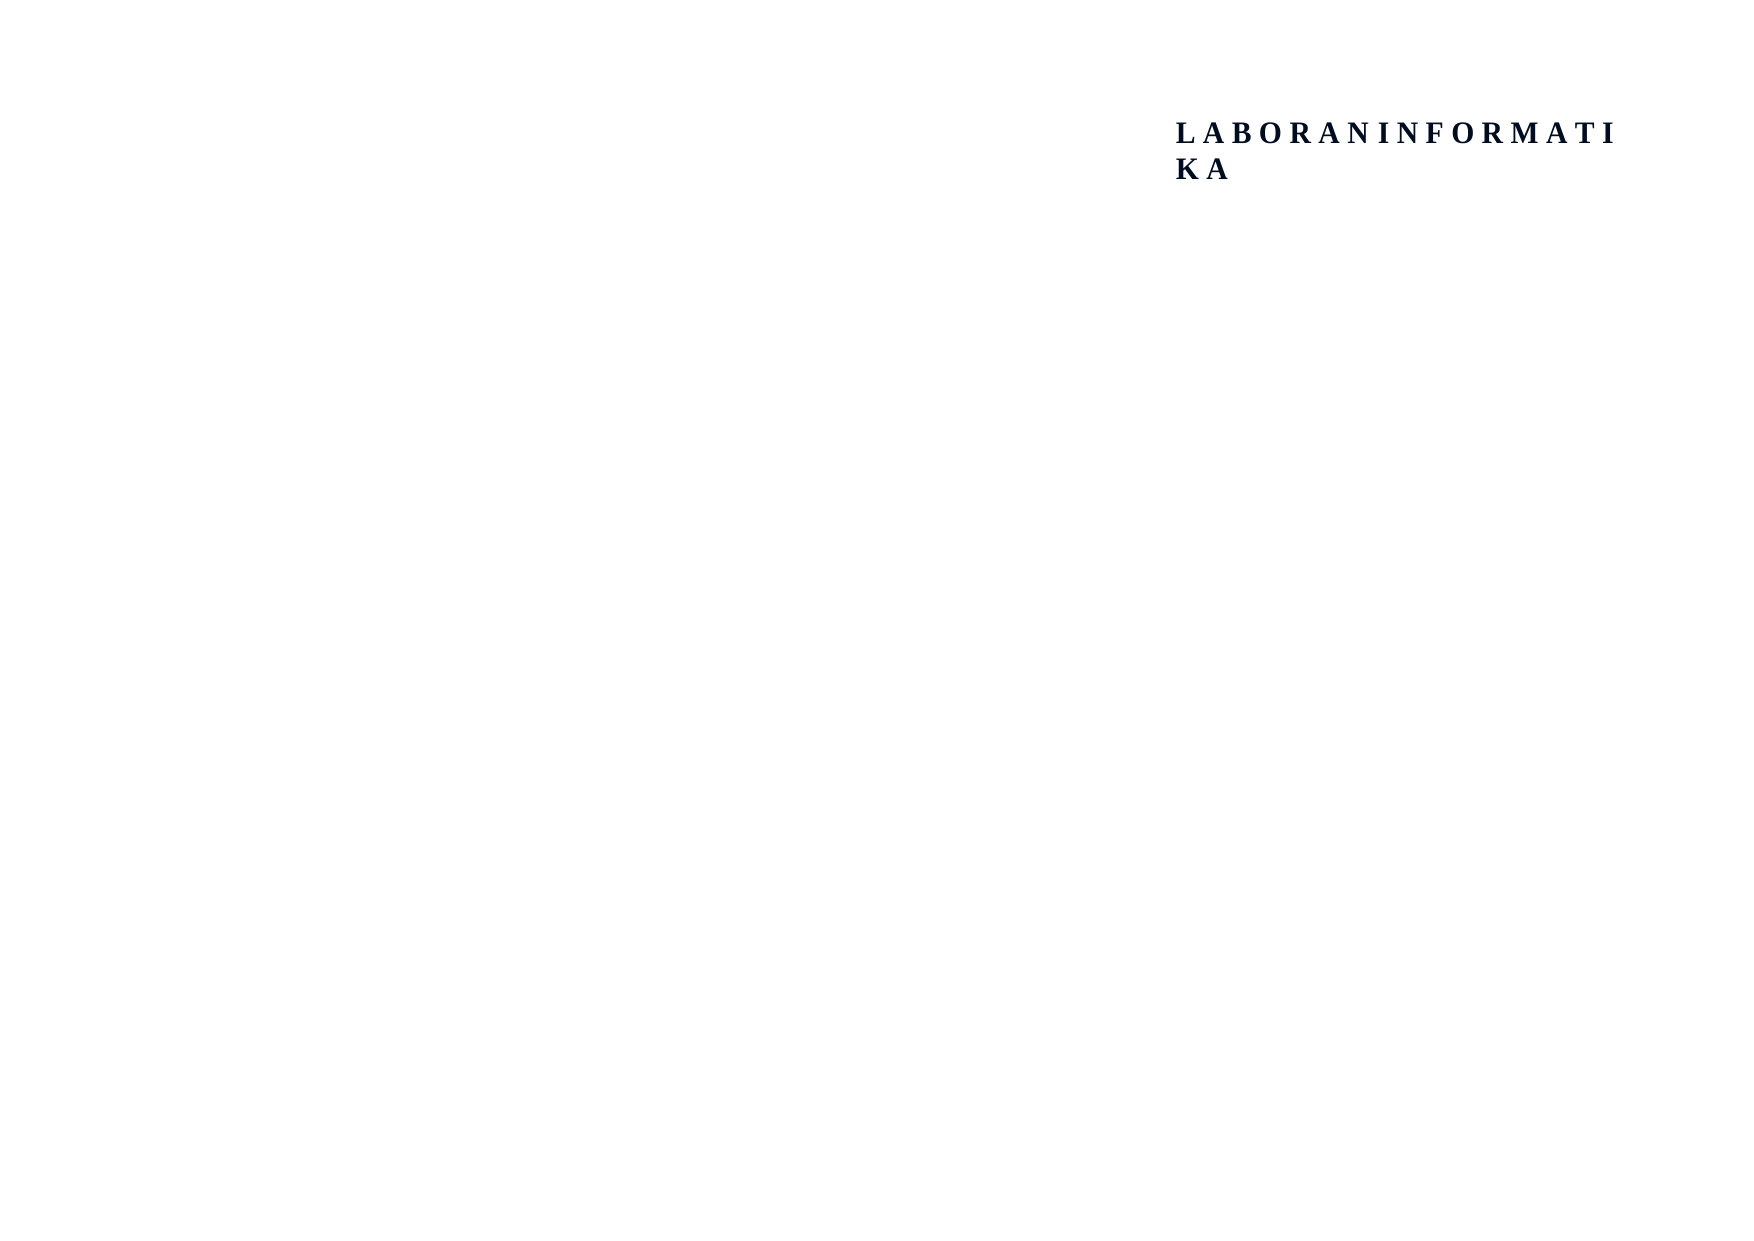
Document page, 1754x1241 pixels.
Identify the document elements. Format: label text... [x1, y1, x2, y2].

text L A B O R A N I N F O R M A T I K A [1176, 114, 1643, 186]
